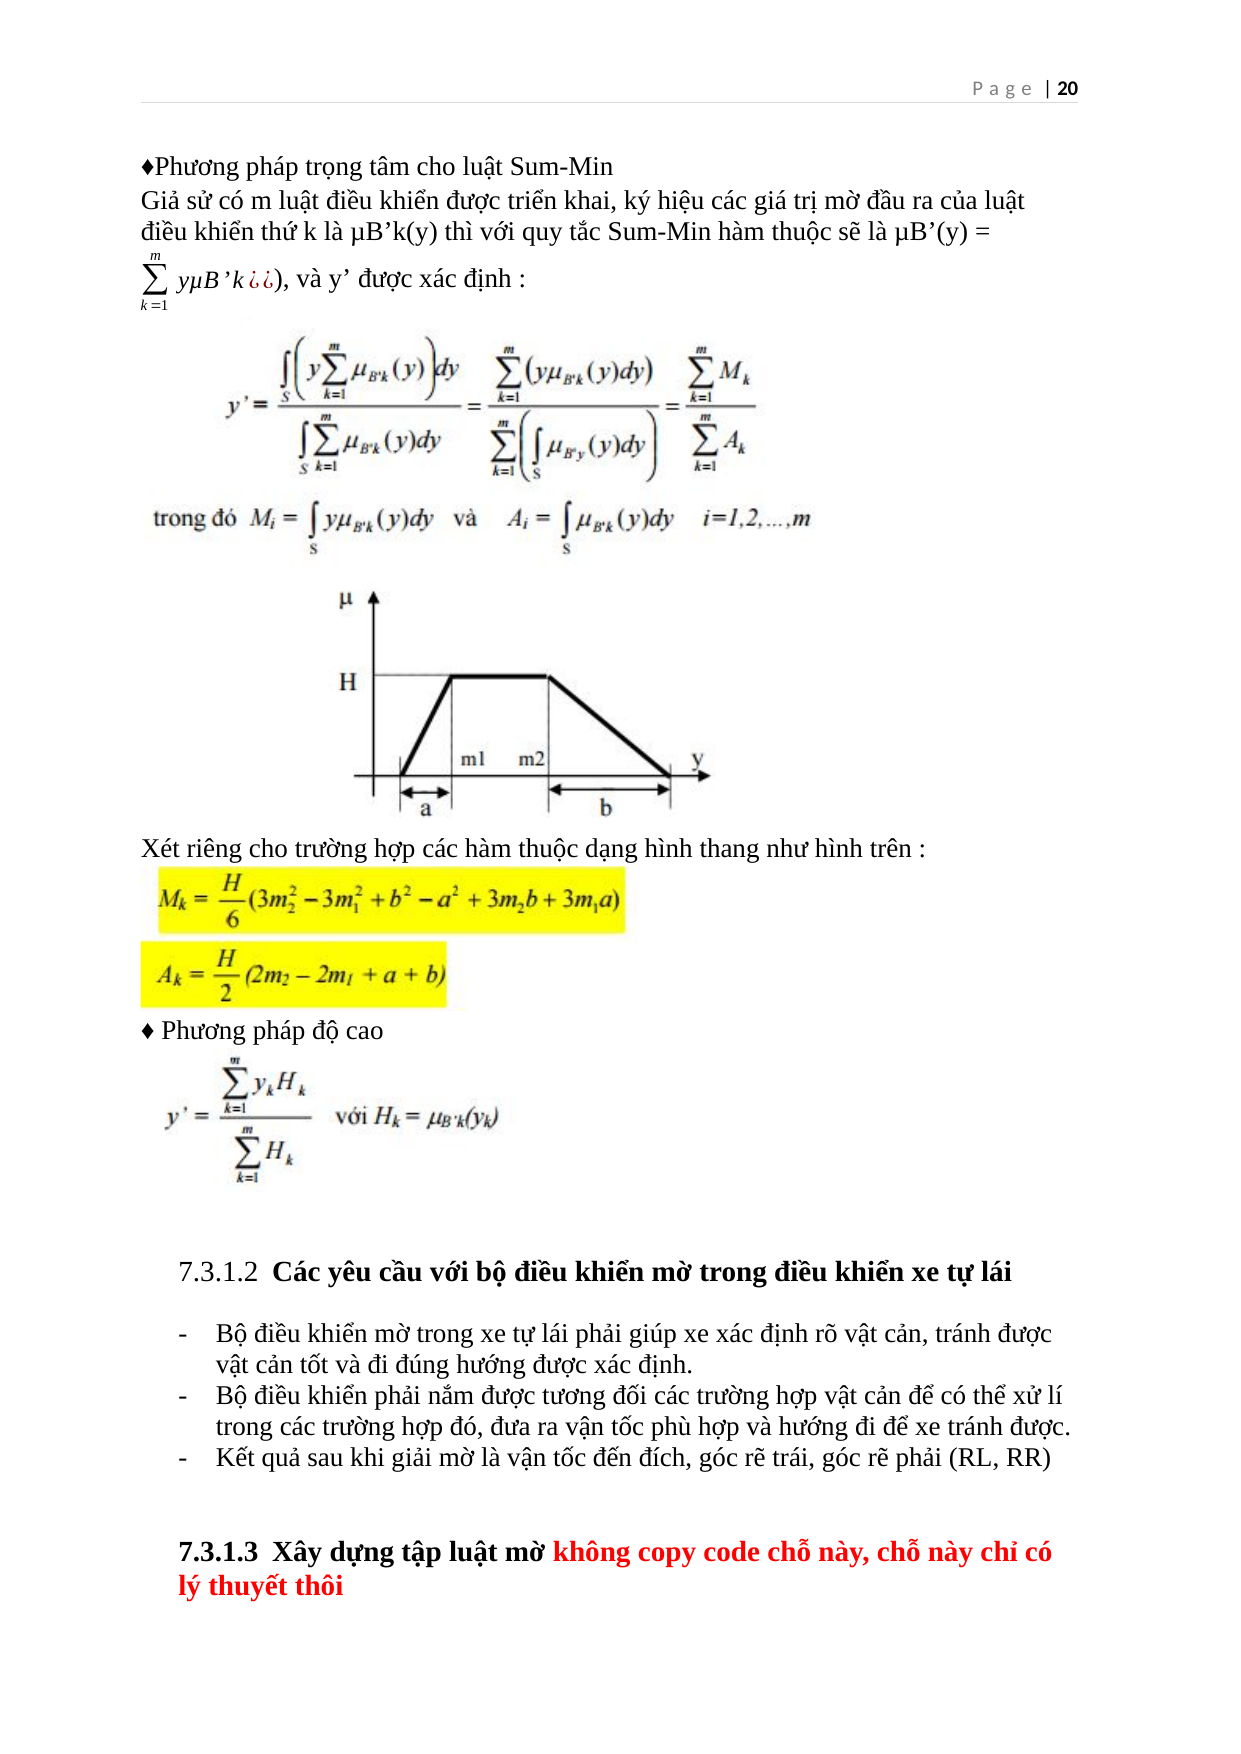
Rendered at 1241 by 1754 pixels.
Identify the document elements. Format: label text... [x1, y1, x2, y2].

list Kết quả sau khi giải mờ là vận tốc đến đích, góc rẽ trái, góc rẽ phải (RL, RR) [178, 1441, 1078, 1472]
list Bộ điều khiển phải nắm được tương đối các trường hợp vật cản để có thể xử lí trong các trường hợp đó, đưa ra vận tốc phù hợp và hướng đi để xe tránh được. [178, 1379, 1078, 1441]
text Giả sử có m luật điều khiển được triển khai, ký hiệu các giá trị mờ đầu ra của luật điều khiển thứ k là µB’k(y) thì với quy tắc Sum-Min hàm thuộc sẽ là µB’(y) =), và y’ được xác định : [141, 184, 1078, 314]
picture [140, 1048, 549, 1192]
subtitle Xây dựng tập luật mờ không copy code chỗ này, chỗ này chỉ có lý thuyết thôi [178, 1534, 1078, 1602]
picture [140, 866, 638, 1011]
picture [140, 317, 836, 830]
text Xét riêng cho trường hợp các hàm thuộc dạng hình thang như hình trên : [141, 833, 1078, 864]
text ♦Phương pháp trọng tâm cho luật Sum-Min [141, 150, 1078, 181]
subtitle Các yêu cầu với bộ điều khiển mờ trong điều khiển xe tự lái [178, 1254, 1078, 1287]
list Bộ điều khiển mờ trong xe tự lái phải giúp xe xác định rõ vật cản, tránh được vật cản tốt và đi đúng hướng được xác định. [178, 1317, 1078, 1379]
text ♦ Phương pháp độ cao [141, 1014, 1078, 1045]
